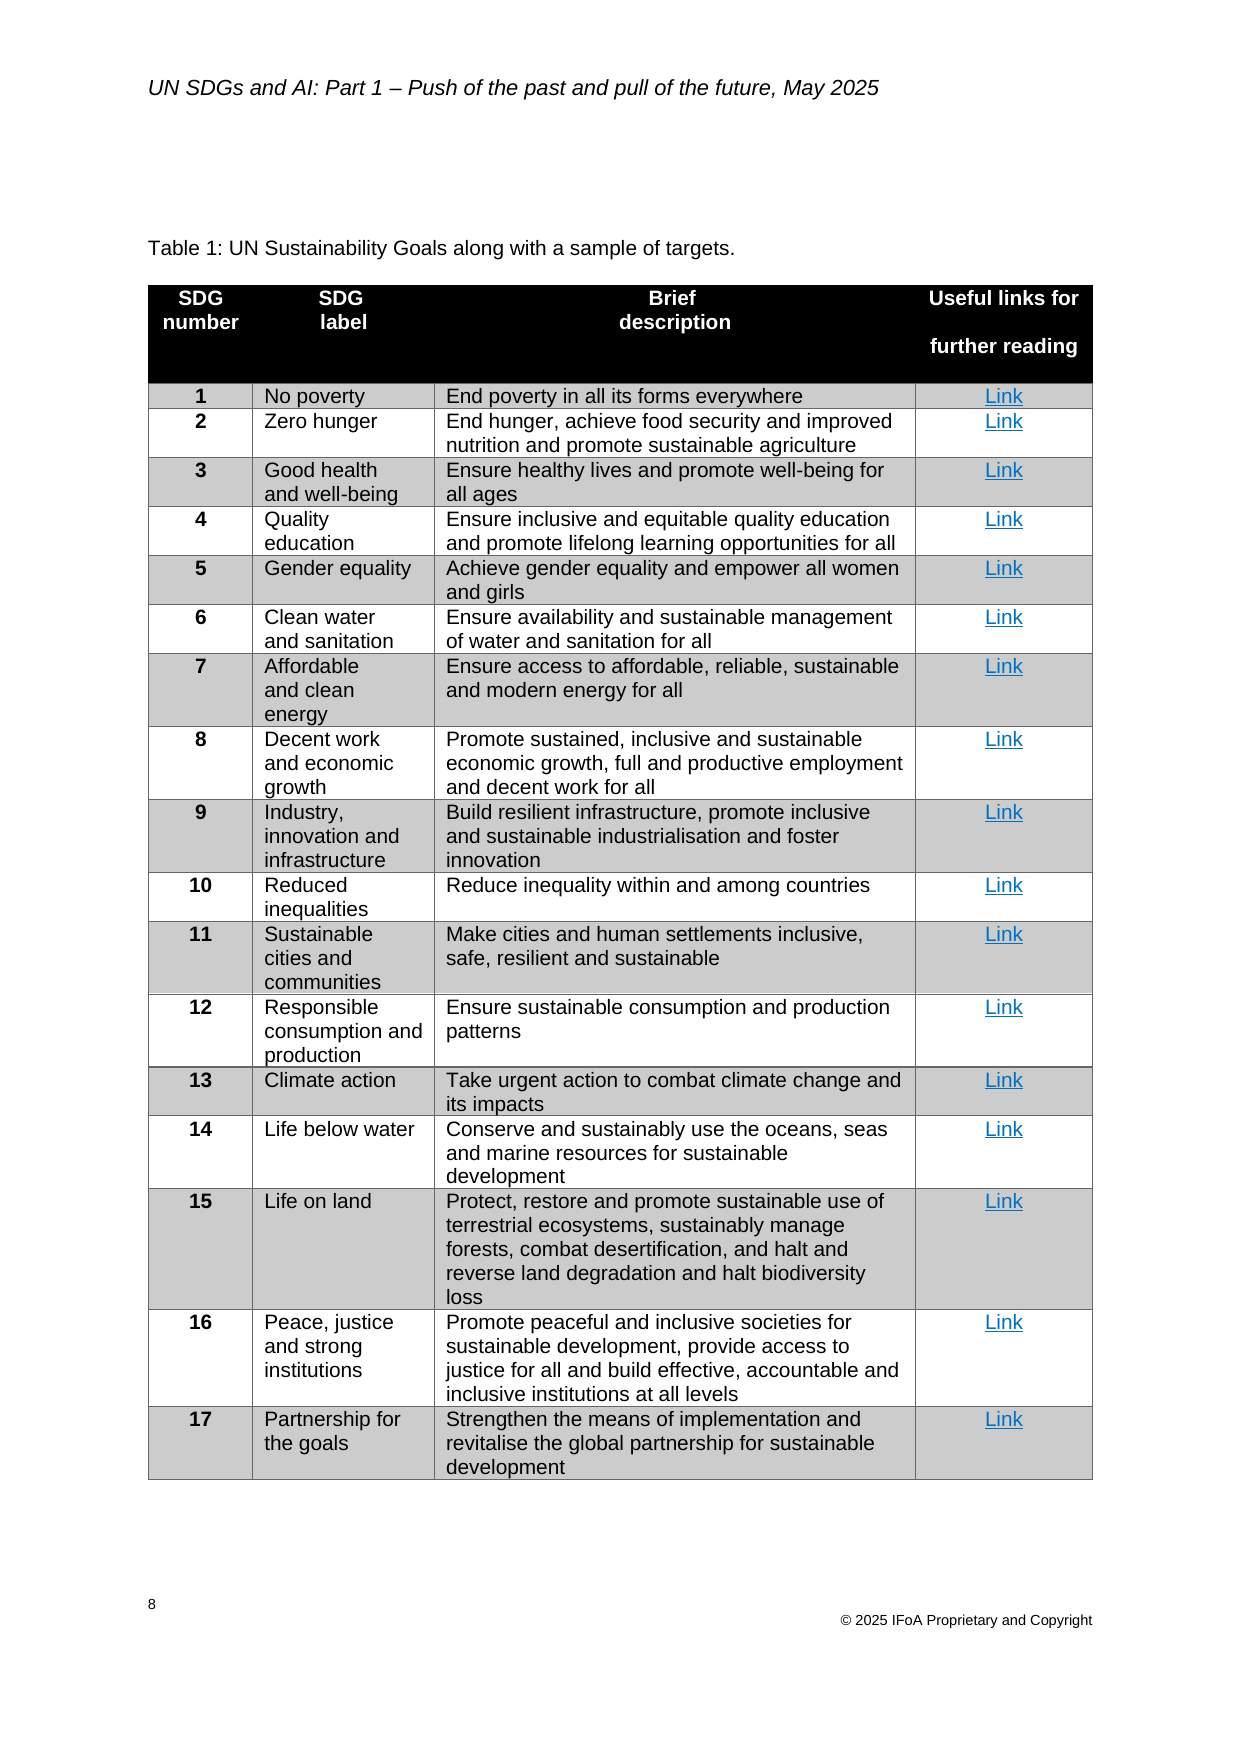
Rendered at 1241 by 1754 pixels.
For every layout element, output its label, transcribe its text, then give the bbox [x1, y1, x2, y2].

table_cell Build resilient infrastructure, promote inclusive and sustainable industrialisation and foster innovation [435, 800, 915, 872]
table_cell Conserve and sustainably use the oceans, seas and marine resources for sustainable development [435, 1116, 915, 1188]
table_cell Link [916, 995, 1092, 1066]
table_cell Zero hunger [253, 409, 434, 457]
table_cell Achieve gender equality and empower all women and girls [435, 556, 915, 604]
table_cell 15 [149, 1189, 252, 1309]
table_cell 3 [149, 458, 252, 506]
table_cell Clean water and sanitation [253, 605, 434, 653]
table_cell 10 [149, 873, 252, 921]
table_cell Link [916, 556, 1092, 604]
table_cell Link [916, 922, 1092, 993]
table_cell Good health and well-being [253, 458, 434, 506]
table_cell Gender equality [253, 556, 434, 604]
table_cell No poverty [253, 384, 434, 408]
table_cell 2 [149, 409, 252, 457]
table_cell Link [916, 1407, 1092, 1479]
table_cell Link [916, 1310, 1092, 1406]
table_cell Ensure inclusive and equitable quality education and promote lifelong learning opportunities for all [435, 507, 915, 555]
table_cell Life on land [253, 1189, 434, 1309]
table_cell Strengthen the means of implementation and revitalise the global partnership for sustainable development [435, 1407, 915, 1479]
table_cell Protect, restore and promote sustainable use of terrestrial ecosystems, sustainably manage forests, combat desertification, and halt and reverse land degradation and halt biodiversity loss [435, 1189, 915, 1309]
table_cell Link [916, 458, 1092, 506]
table_cell 16 [149, 1310, 252, 1406]
table_cell Ensure availability and sustainable management of water and sanitation for all [435, 605, 915, 653]
table_cell Link [916, 1068, 1092, 1115]
table_cell Reduce inequality within and among countries [435, 873, 915, 921]
table_header Useful links for further reading [916, 286, 1092, 383]
table_cell Quality education [253, 507, 434, 555]
table_cell 17 [149, 1407, 252, 1479]
text Table 1: UN Sustainability Goals along with a sample of targets. [148, 236, 1092, 260]
table_cell 6 [149, 605, 252, 653]
table_cell Link [916, 1189, 1092, 1309]
table_cell 1 [149, 384, 252, 408]
table_cell Link [916, 800, 1092, 872]
table_cell 14 [149, 1116, 252, 1188]
table_cell Link [916, 507, 1092, 555]
table_cell 7 [149, 654, 252, 726]
table_cell Take urgent action to combat climate change and its impacts [435, 1068, 915, 1115]
table_cell 4 [149, 507, 252, 555]
table_cell Reduced inequalities [253, 873, 434, 921]
table_cell 12 [149, 995, 252, 1066]
table_cell 5 [149, 556, 252, 604]
table_cell Promote peaceful and inclusive societies for sustainable development, provide access to justice for all and build effective, accountable and inclusive institutions at all levels [435, 1310, 915, 1406]
table_cell Climate action [253, 1068, 434, 1115]
table_cell End hunger, achieve food security and improved nutrition and promote sustainable agriculture [435, 409, 915, 457]
table_cell Link [916, 873, 1092, 921]
table_cell Link [916, 1116, 1092, 1188]
table_cell Ensure access to affordable, reliable, sustainable and modern energy for all [435, 654, 915, 726]
table_cell Life below water [253, 1116, 434, 1188]
table_cell Affordable and clean energy [253, 654, 434, 726]
table_cell Ensure healthy lives and promote well-being for all ages [435, 458, 915, 506]
table_cell Responsible consumption and production [253, 995, 434, 1066]
table_cell Link [916, 409, 1092, 457]
table_cell Decent work and economic growth [253, 727, 434, 799]
table_cell 9 [149, 800, 252, 872]
table_cell 13 [149, 1068, 252, 1115]
table_cell Industry, innovation and infrastructure [253, 800, 434, 872]
table_cell Sustainable cities and communities [253, 922, 434, 993]
table_cell 8 [149, 727, 252, 799]
table_header Brief description [435, 286, 915, 383]
table_cell Ensure sustainable consumption and production patterns [435, 995, 915, 1066]
table_cell Make cities and human settlements inclusive, safe, resilient and sustainable [435, 922, 915, 993]
table_cell Link [916, 654, 1092, 726]
table_cell Promote sustained, inclusive and sustainable economic growth, full and productive employment and decent work for all [435, 727, 915, 799]
table_cell Peace, justice and strong institutions [253, 1310, 434, 1406]
table_cell End poverty in all its forms everywhere [435, 384, 915, 408]
table_cell Partnership for the goals [253, 1407, 434, 1479]
table_cell Link [916, 605, 1092, 653]
table_cell Link [916, 727, 1092, 799]
table_header SDG number [149, 286, 252, 383]
table_cell Link [916, 384, 1092, 408]
table_cell 11 [149, 922, 252, 993]
table_header SDG label [253, 286, 434, 383]
